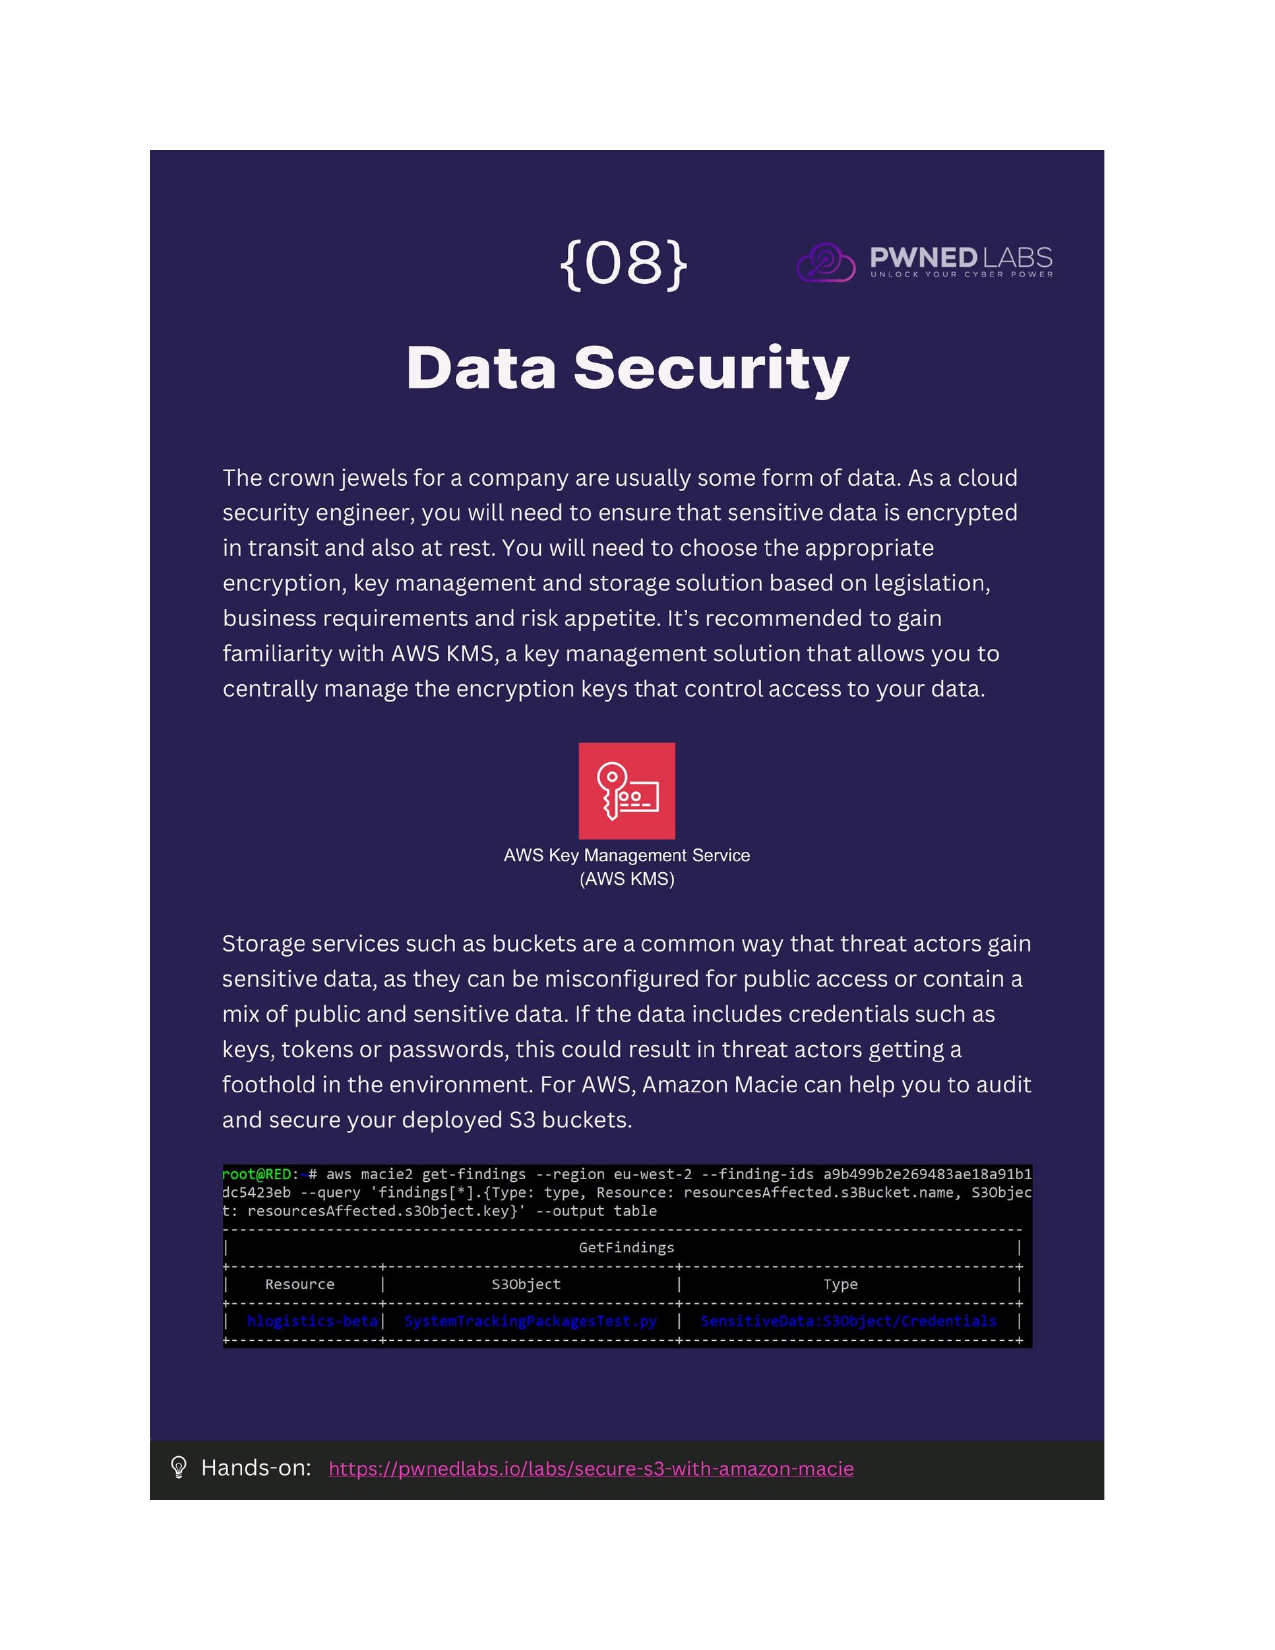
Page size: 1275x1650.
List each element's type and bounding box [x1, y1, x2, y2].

picture [150, 150, 1105, 1500]
